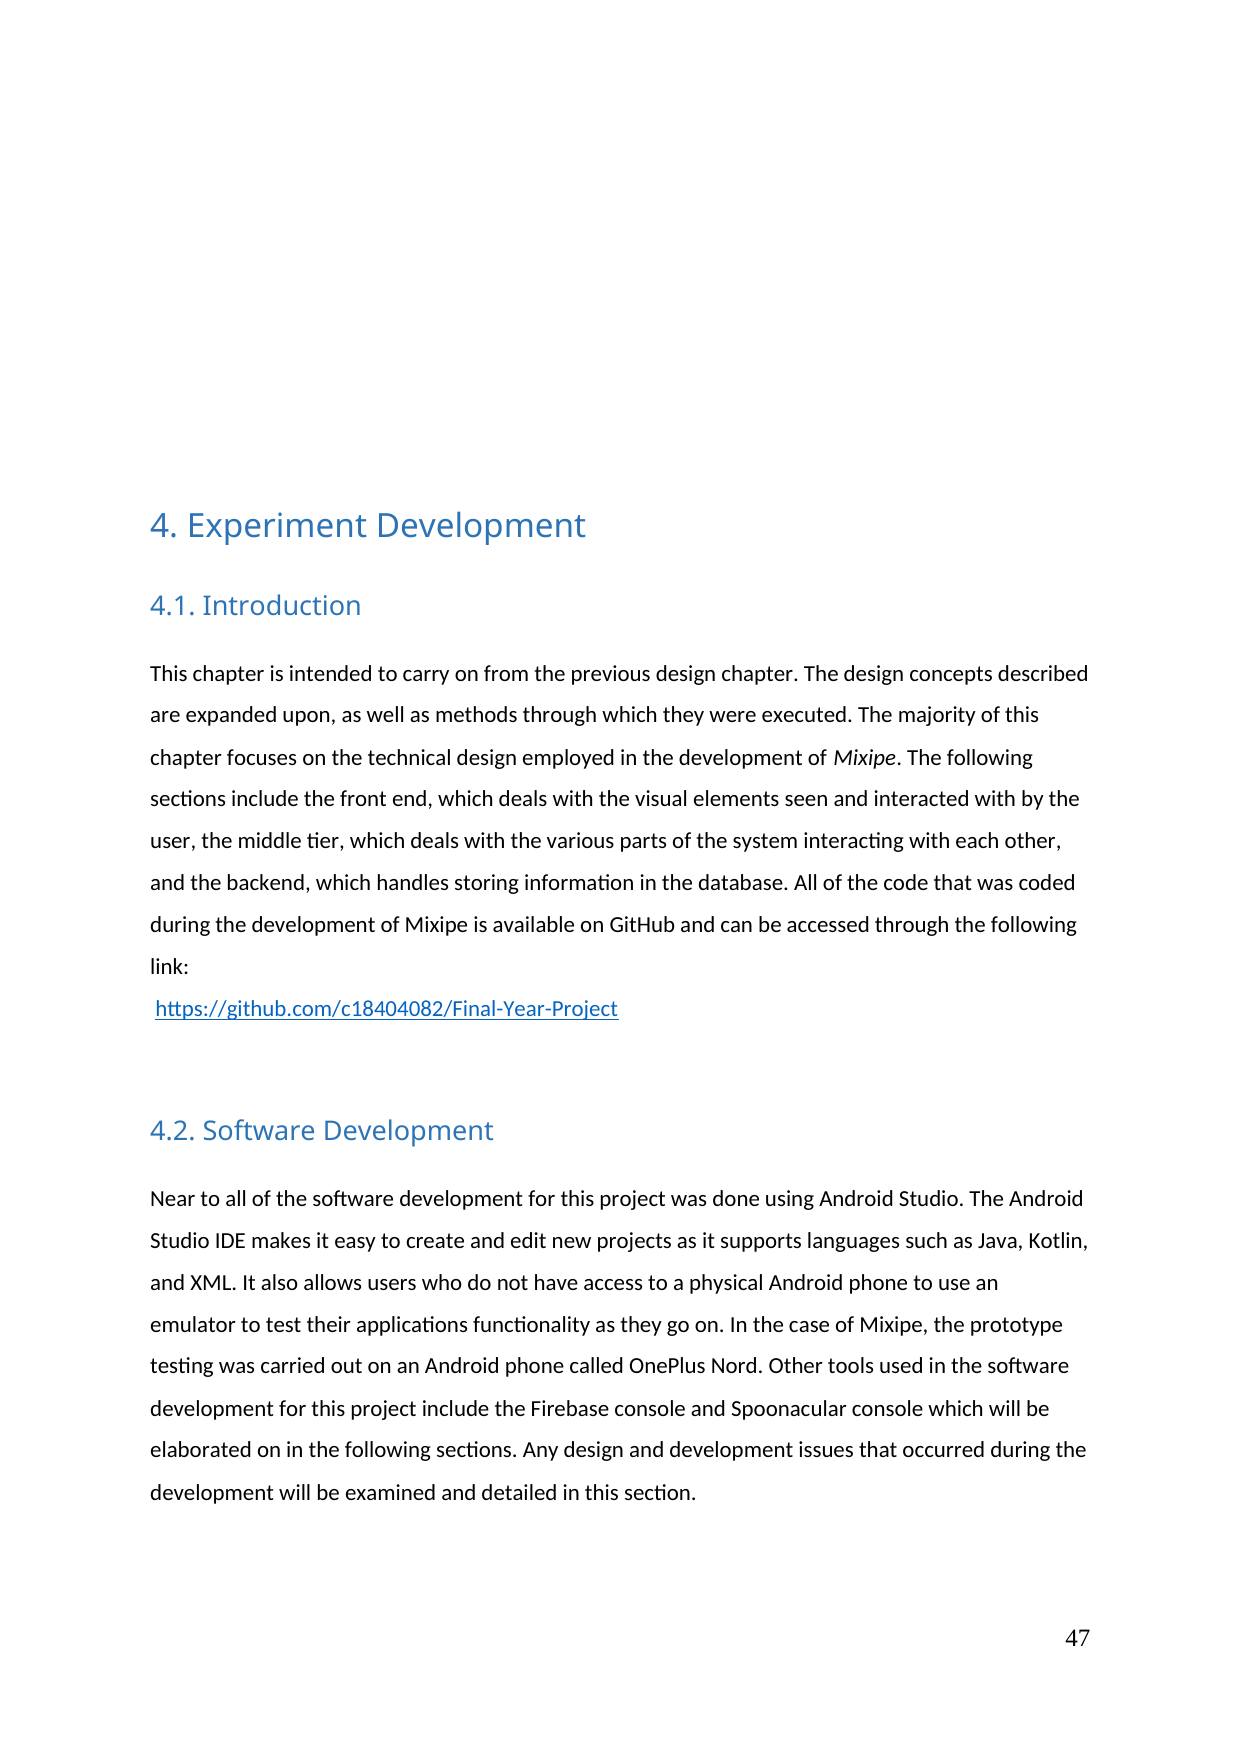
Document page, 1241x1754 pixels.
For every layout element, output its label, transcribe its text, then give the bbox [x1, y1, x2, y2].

subtitle 4.2. Software Development [150, 1112, 1090, 1149]
subtitle 4.1. Introduction [150, 587, 1090, 623]
text This chapter is intended to carry on from the previous design chapter. The design concepts described are expanded upon, as well as methods through which they were executed. The majority of this chapter focuses on the technical design employed in the development of Mixipe. The following sections include the front end, which deals with the visual elements seen and interacted with by the user, the middle tier, which deals with the various parts of the system interacting with each other, and the backend, which handles storing information in the database. All of the code that was coded during the development of Mixipe is available on GitHub and can be accessed through the following link: https://github.com/c18404082/Final-Year-Project [150, 659, 1090, 1022]
text Near to all of the software development for this project was done using Android Studio. The Android Studio IDE makes it easy to create and edit new projects as it supports languages such as Java, Kotlin, and XML. It also allows users who do not have access to a physical Android phone to use an emulator to test their applications functionality as they go on. In the case of Mixipe, the prototype testing was carried out on an Android phone called OnePlus Nord. Other tools used in the software development for this project include the Firebase console and Spoonacular console which will be elaborated on in the following sections. Any design and development issues that occurred during the development will be examined and detailed in this section. [150, 1184, 1090, 1506]
subtitle 4. Experiment Development [150, 502, 1090, 547]
